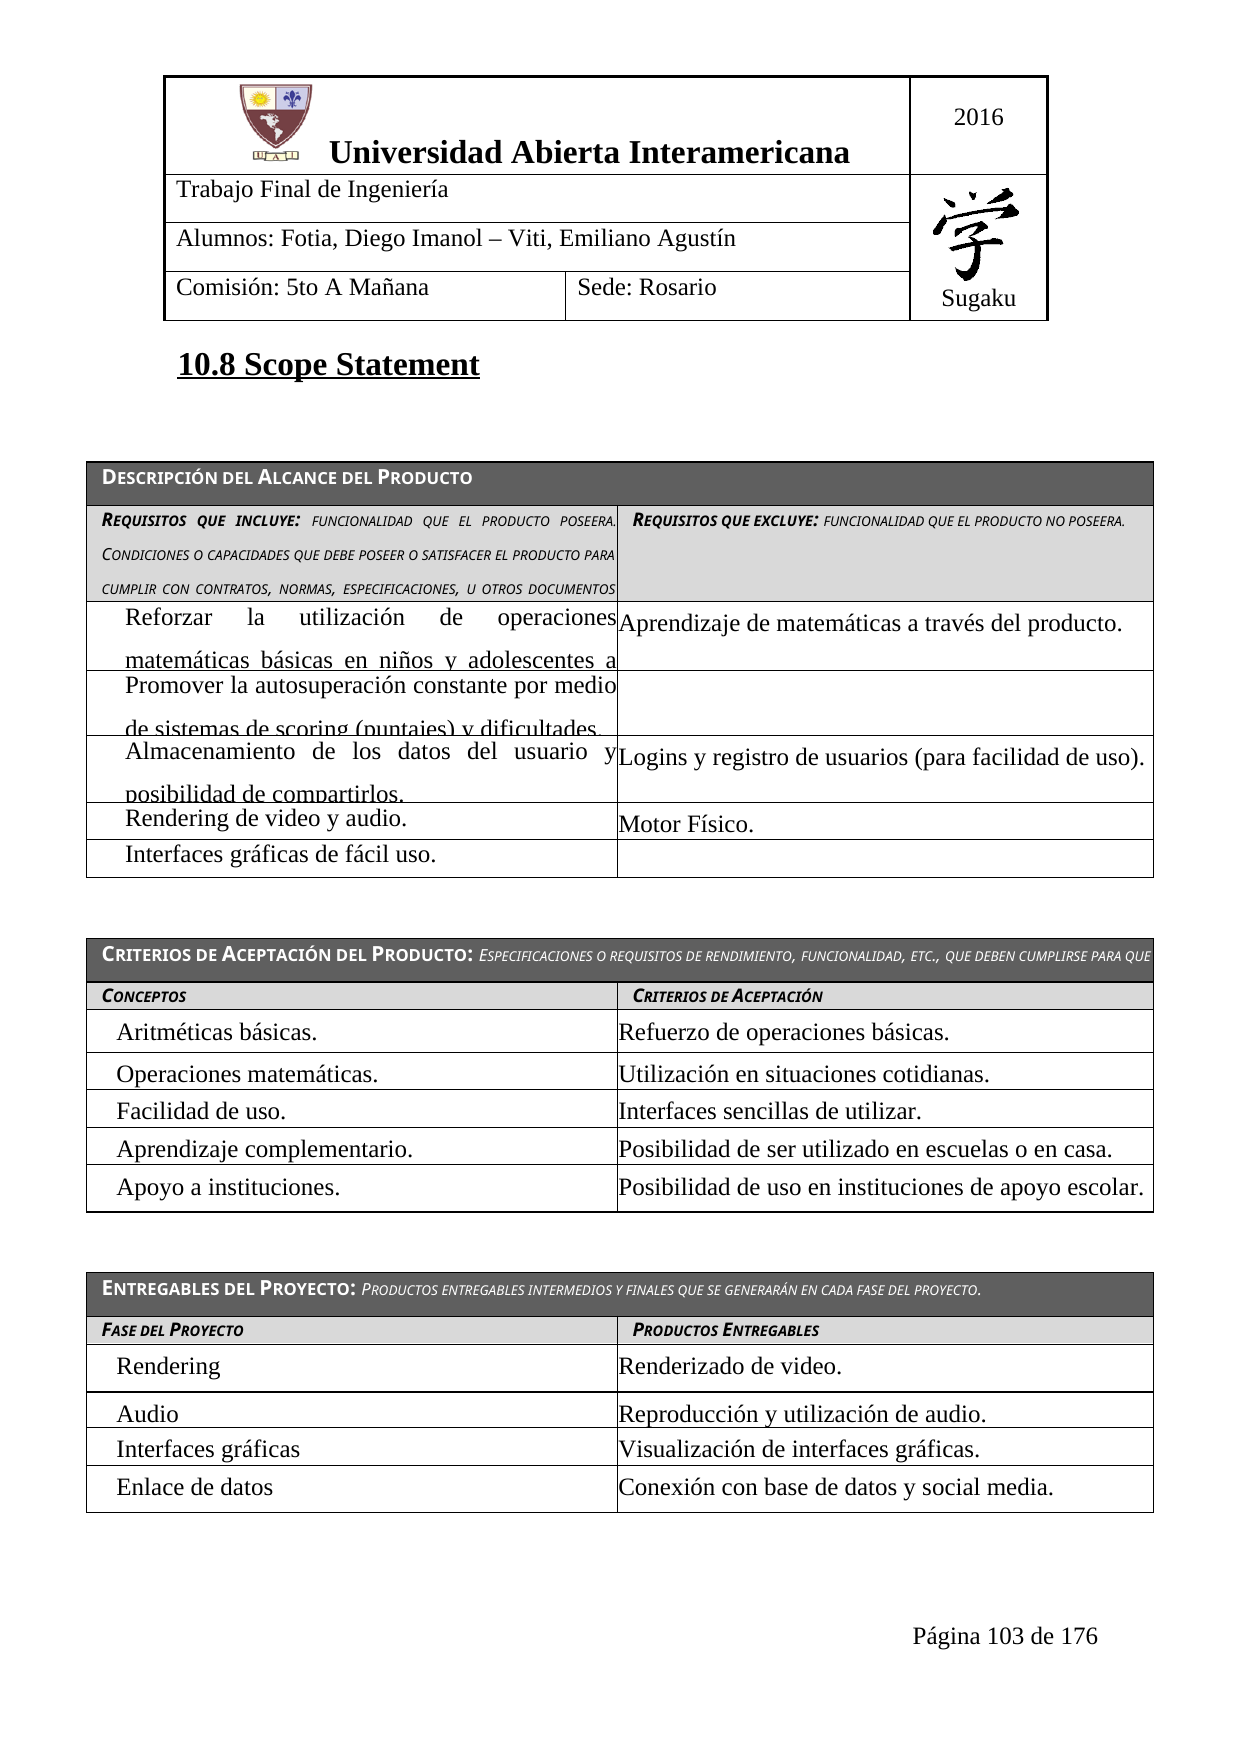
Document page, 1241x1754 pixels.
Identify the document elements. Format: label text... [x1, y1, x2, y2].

table_cell Aritméticas básicas. [87, 1010, 617, 1052]
table_cell Logins y registro de usuarios (para facilidad de uso). [618, 736, 1153, 802]
subtitle 10.8 Scope Statement [177, 152, 1063, 382]
table_cell Apoyo a instituciones. [87, 1165, 617, 1211]
table_header CRITERIOS DE ACEPTACIÓN DEL PRODUCTO: ESPECIFICACIONES O REQUISITOS DE RENDIMIENTO, FUNCIONALIDAD, ETC., QUE DEBEN CUMPLIRSE PARA QUE SE ACEPTE EL PRODUCTO. [87, 939, 1153, 981]
table_header DESCRIPCIÓN DEL ALCANCE DEL PRODUCTO [87, 463, 1153, 505]
table_cell Aprendizaje complementario. [87, 1128, 617, 1164]
table_cell Interfaces sencillas de utilizar. [618, 1090, 1153, 1127]
table_cell Reforzar la utilización de operaciones matemáticas básicas en niños y adolescentes a través de juegos. [87, 602, 617, 669]
table_cell Posibilidad de uso en instituciones de apoyo escolar. [618, 1165, 1153, 1211]
table_cell Interfaces gráficas [87, 1428, 617, 1465]
table_cell Refuerzo de operaciones básicas. [618, 1010, 1153, 1052]
table_cell Aprendizaje de matemáticas a través del producto. [618, 602, 1153, 669]
table_cell Renderizado de video. [618, 1345, 1153, 1391]
table_cell Facilidad de uso. [87, 1090, 617, 1127]
picture [223, 78, 329, 164]
table_cell Promover la autosuperación constante por medio de sistemas de scoring (puntajes) y dificultades. [87, 671, 617, 735]
table_cell Enlace de datos [87, 1466, 617, 1512]
table_cell [618, 840, 1153, 877]
table_cell Visualización de interfaces gráficas. [618, 1428, 1153, 1465]
table_cell Audio [87, 1393, 617, 1427]
picture [927, 181, 1030, 284]
table_cell Motor Físico. [618, 803, 1153, 838]
table_cell Reproducción y utilización de audio. [618, 1393, 1153, 1427]
table_cell Interfaces gráficas de fácil uso. [87, 840, 617, 877]
table_cell REQUISITOS QUE EXCLUYE: FUNCIONALIDAD QUE EL PRODUCTO NO POSEERA. [618, 506, 1153, 601]
table_cell CONCEPTOS [87, 983, 617, 1009]
table_cell PRODUCTOS ENTREGABLES [618, 1317, 1153, 1343]
table_cell Almacenamiento de los datos del usuario y posibilidad de compartirlos. [87, 736, 617, 802]
table_cell CRITERIOS DE ACEPTACIÓN [618, 983, 1153, 1009]
table_cell Utilización en situaciones cotidianas. [618, 1053, 1153, 1089]
table_cell FASE DEL PROYECTO [87, 1317, 617, 1343]
table_cell Rendering [87, 1345, 617, 1391]
table_cell REQUISITOS QUE INCLUYE: FUNCIONALIDAD QUE EL PRODUCTO POSEERA. CONDICIONES O CAPACIDADES QUE DEBE POSEER O SATISFACER EL PRODUCTO PARA CUMPLIR CON CONTRATOS, NORMAS, ESPECIFICACIONES, U OTROS DOCUMENTOS FORMALMENTE IMPUESTOS. [87, 506, 617, 601]
table_cell Rendering de video y audio. [87, 803, 617, 838]
table_header ENTREGABLES DEL PROYECTO: PRODUCTOS ENTREGABLES INTERMEDIOS Y FINALES QUE SE GENERARÁN EN CADA FASE DEL PROYECTO. [87, 1273, 1153, 1316]
table_cell Conexión con base de datos y social media. [618, 1466, 1153, 1512]
table_cell Posibilidad de ser utilizado en escuelas o en casa. [618, 1128, 1153, 1164]
table_cell Operaciones matemáticas. [87, 1053, 617, 1089]
table_cell [618, 671, 1153, 735]
